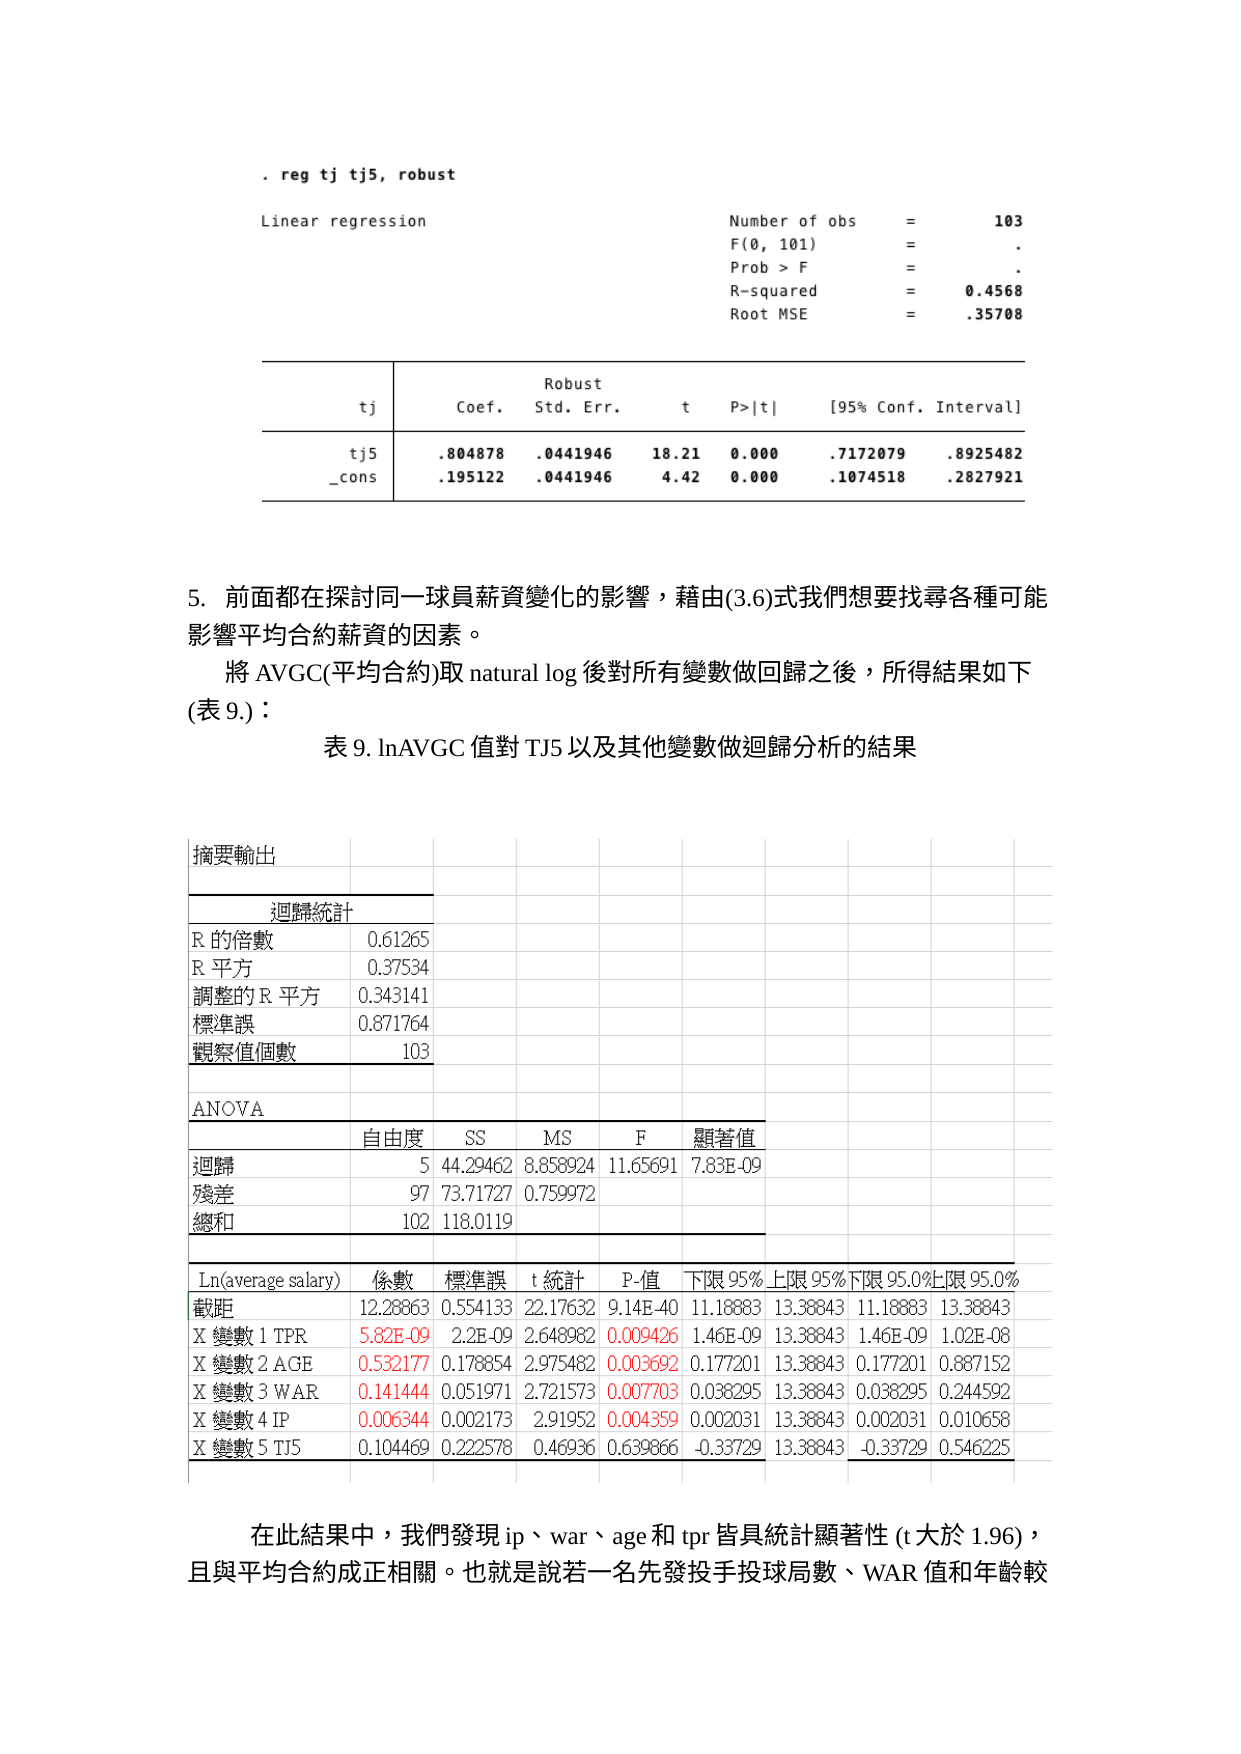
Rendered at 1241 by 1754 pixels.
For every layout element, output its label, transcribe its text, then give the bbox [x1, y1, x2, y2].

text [187, 1514, 1053, 1589]
picture [262, 164, 1041, 508]
text 5. 前面都在探討同一球員薪資變化的影響，藉由(3.6)式我們想要找尋各種可能影響平均合約薪資的因素。 [187, 577, 1053, 652]
text 將AVGC(平均合約)取natural log後對所有變數做回歸之後，所得結果如下(表9.)： [187, 652, 1053, 727]
text 表9. lnAVGC值對TJ5以及其他變數做迴歸分析的結果 [187, 727, 1053, 764]
picture [187, 839, 1053, 1483]
